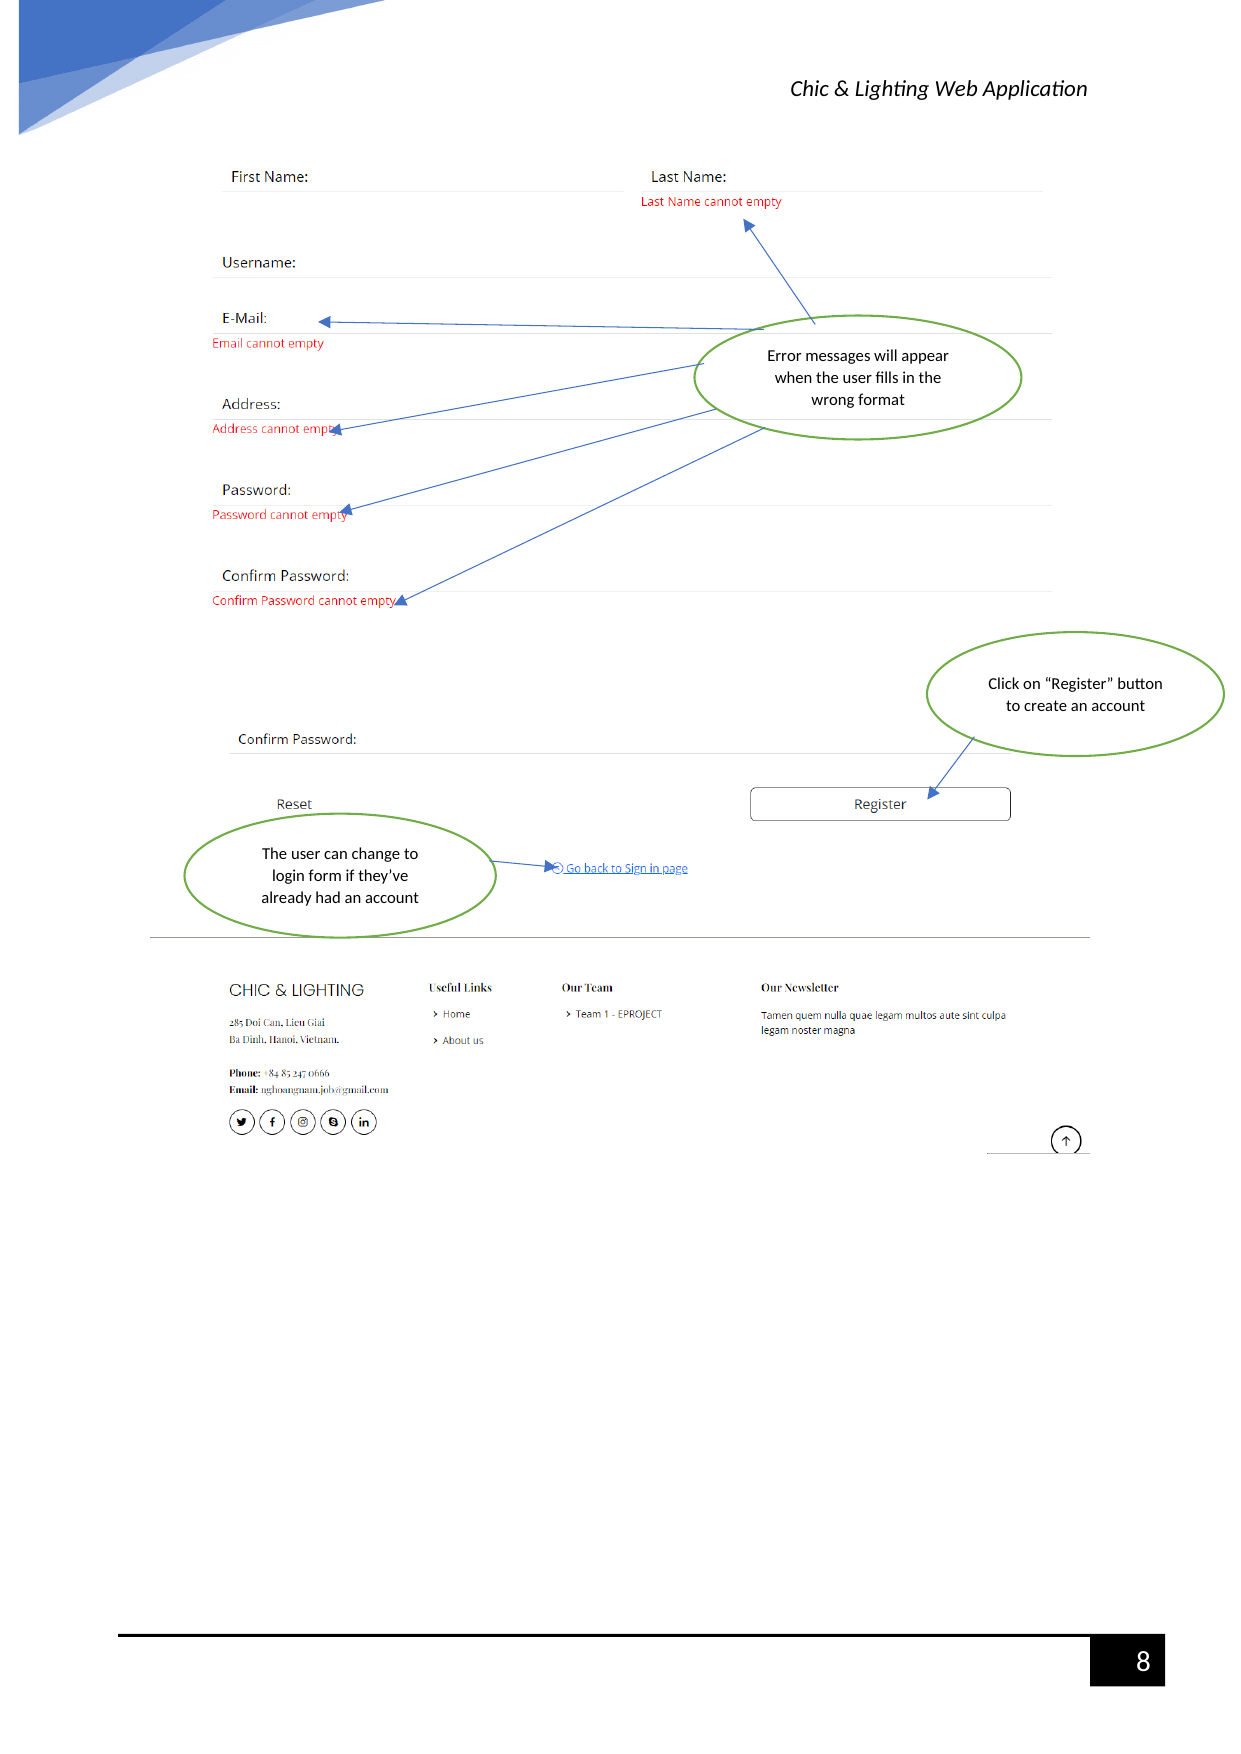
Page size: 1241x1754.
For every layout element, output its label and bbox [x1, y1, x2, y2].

picture [150, 717, 1091, 1154]
picture [18, 0, 388, 137]
picture [941, 717, 1091, 754]
picture [150, 150, 1091, 631]
